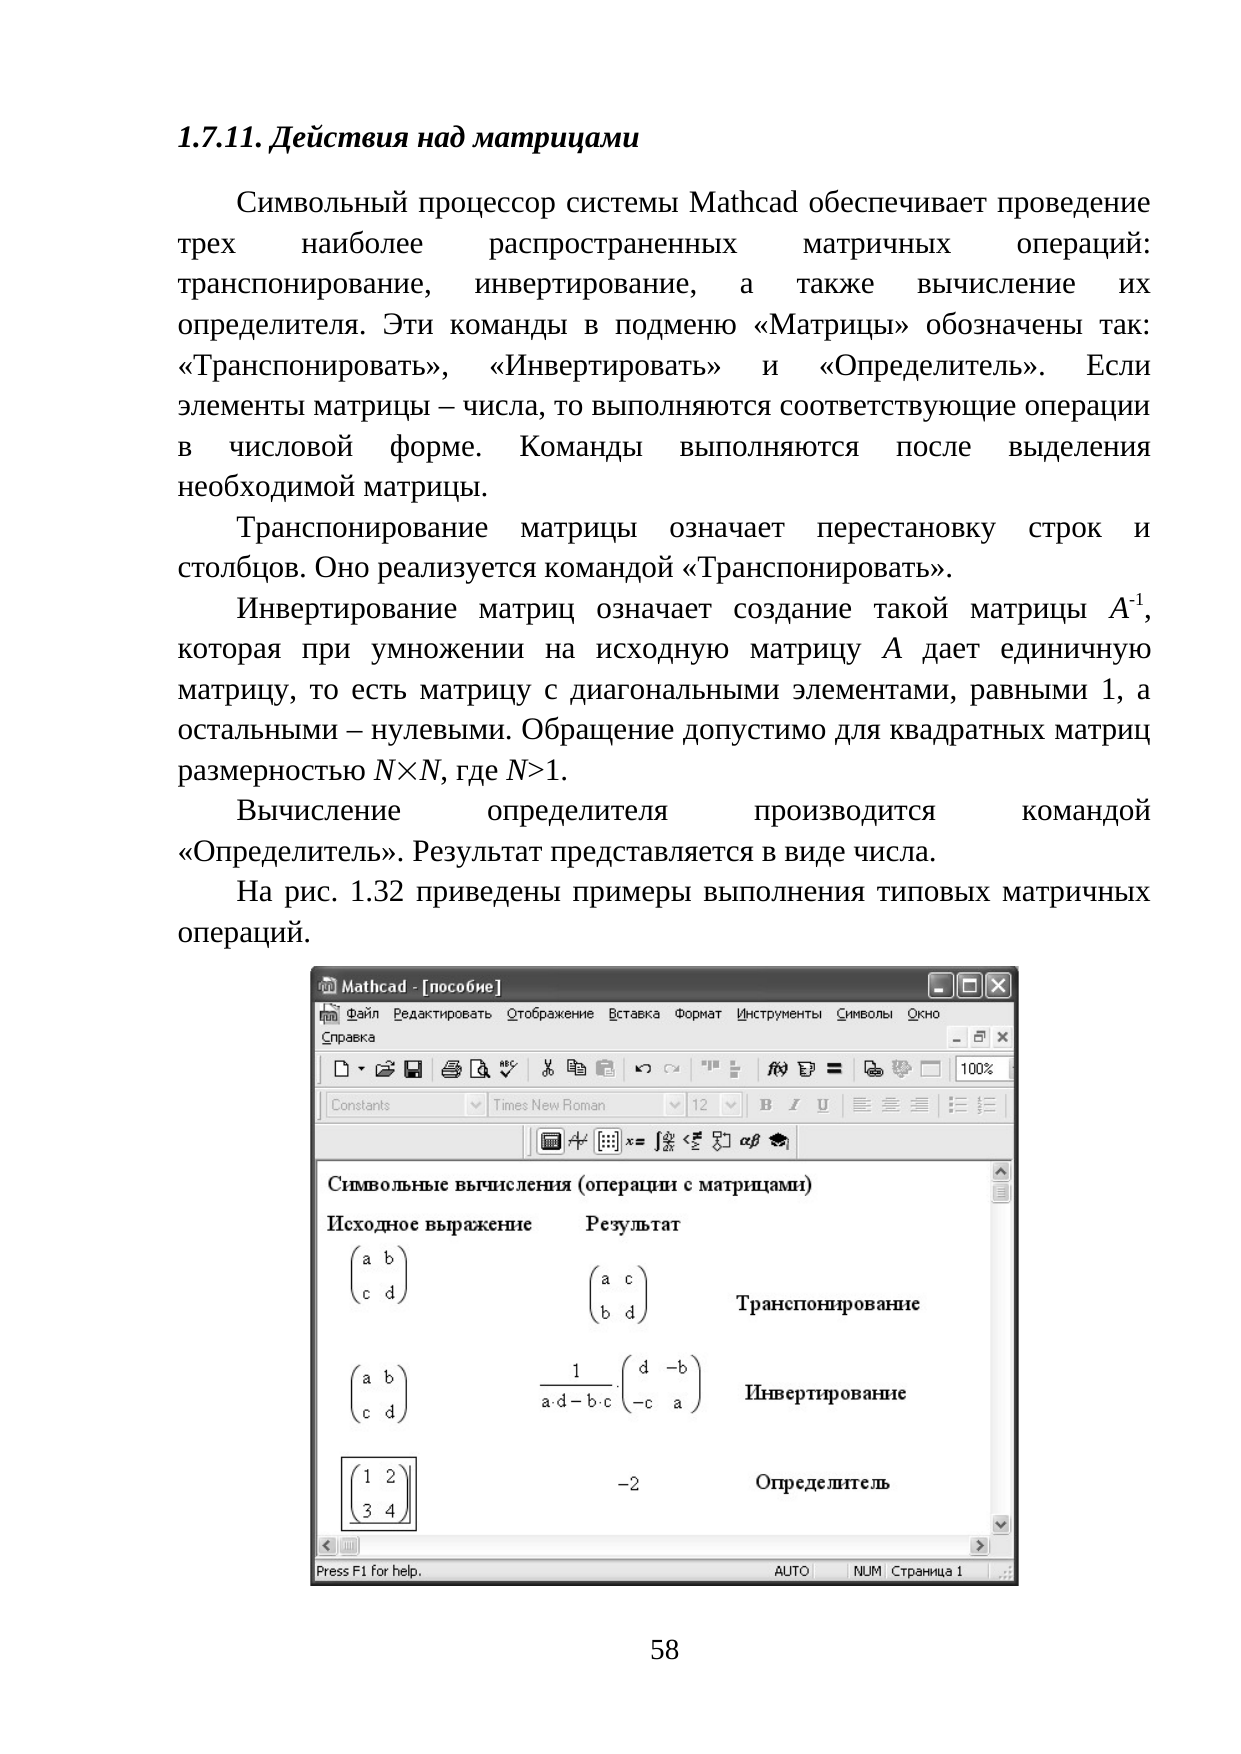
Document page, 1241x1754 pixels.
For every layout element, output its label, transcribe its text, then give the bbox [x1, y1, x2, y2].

subtitle 1.7.11. Действия над матрицами [177, 118, 1152, 154]
text Транспонирование матрицы означает перестановку строк и столбцов. Оно реализуется командой «Транспонировать». [177, 508, 1152, 584]
text На рис. 1.32 приведены примеры выполнения типовых матричных операций. [177, 872, 1152, 949]
text Вычисление определителя производится командой «Определитель». Результат представляется в виде числа. [177, 791, 1152, 868]
text Инвертирование матриц означает создание такой матрицы А-1, которая при умножении на исходную матрицу А дает единичную матрицу, то есть матрицу с диагональными элементами, равными 1, а остальными – нулевыми. Обращение допустимо для квадратных матриц размерностью NN, где N>1. [177, 589, 1152, 787]
text Символьный процессор системы Mathcad обеспечивает проведение трех наиболее распространенных матричных операций: транспонирование, инвертирование, а также вычисление их определителя. Эти команды в подменю «Матрицы» обозначены так: «Транспонировать», «Инвертировать» и «Определитель». Если элементы матрицы – числа, то выполняются соответствующие операции в числовой форме. Команды выполняются после выделения необходимой матрицы. [177, 184, 1152, 503]
picture [310, 966, 1019, 1586]
